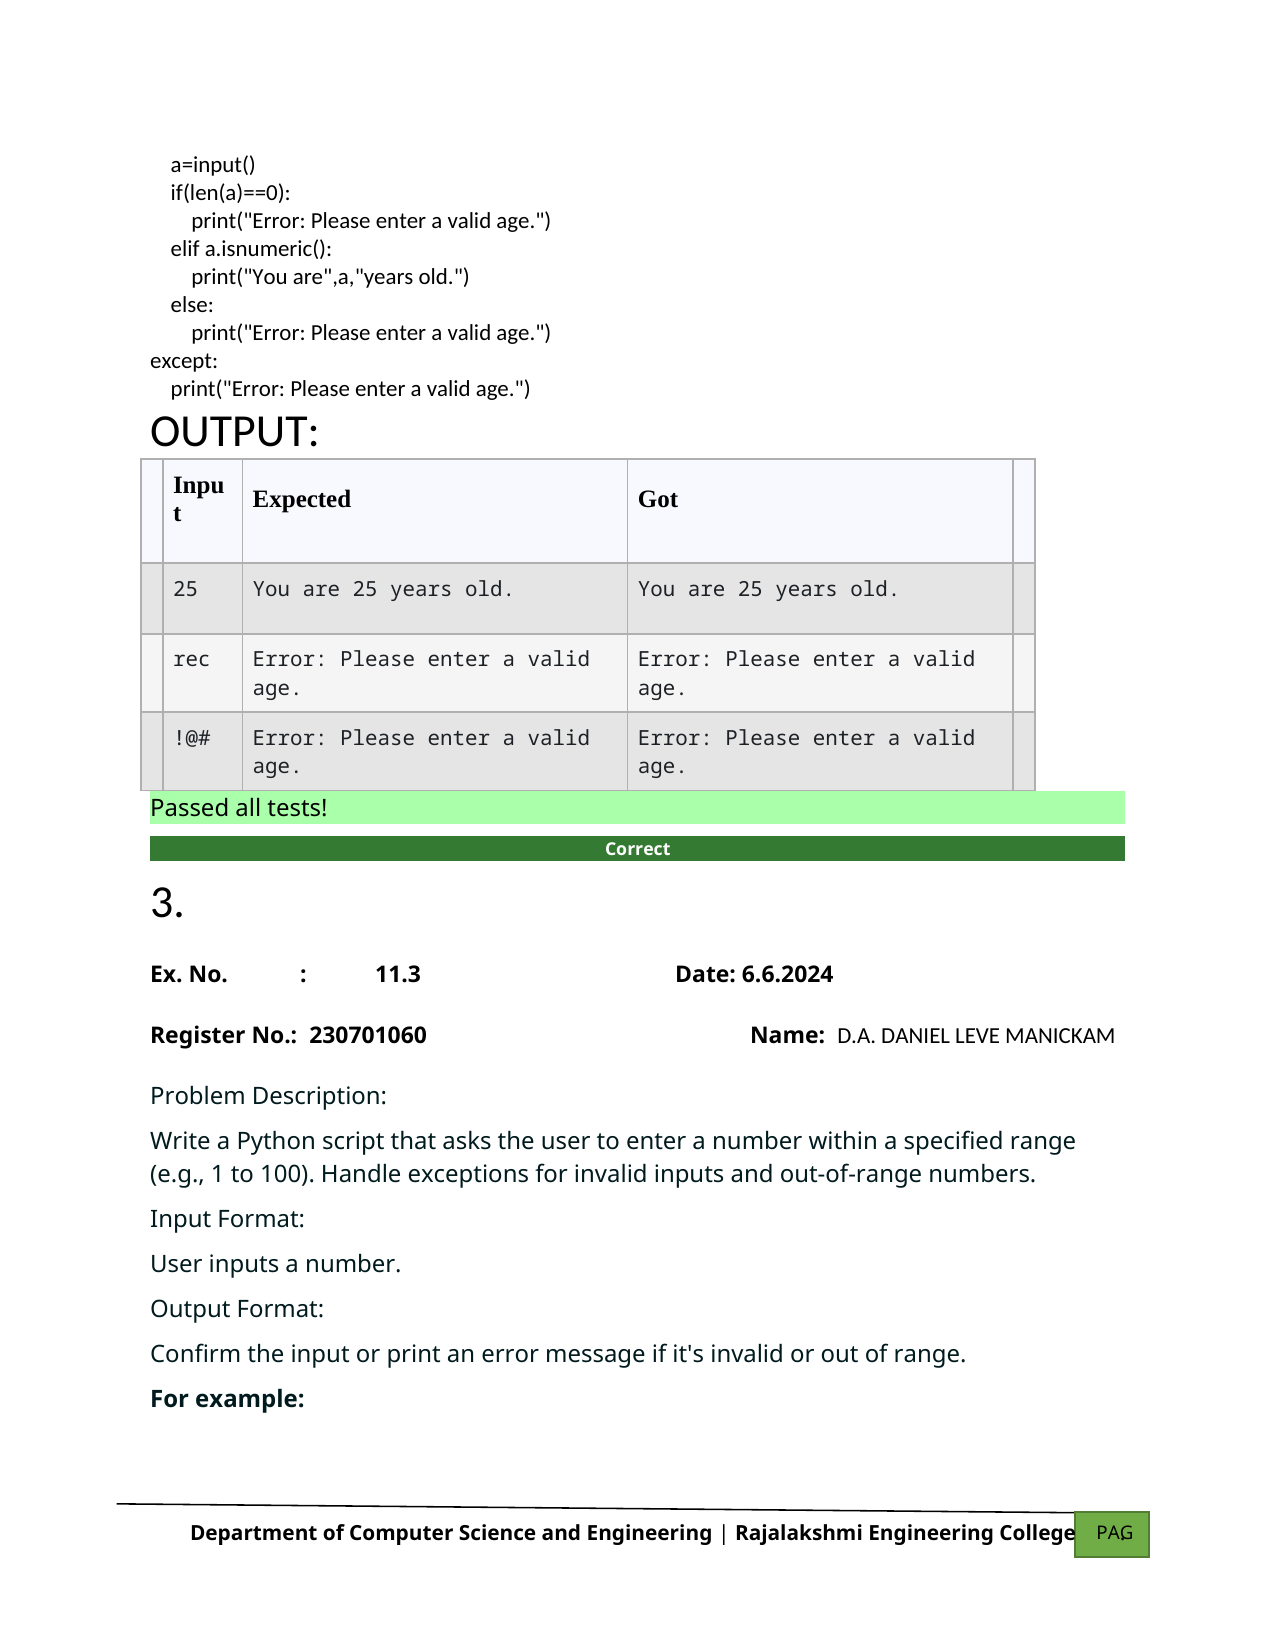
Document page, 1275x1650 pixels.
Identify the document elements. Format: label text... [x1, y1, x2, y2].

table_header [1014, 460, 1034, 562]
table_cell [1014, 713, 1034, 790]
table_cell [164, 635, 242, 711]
text except: [150, 346, 1125, 374]
text elif a.isnumeric(): [150, 234, 1125, 262]
text User inputs a number. [150, 1247, 1125, 1279]
text print("Error: Please enter a valid age.") [150, 318, 1125, 346]
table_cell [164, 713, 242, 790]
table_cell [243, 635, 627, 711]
text else: [150, 290, 1125, 318]
text print("You are",a,"years old.") [150, 262, 1125, 290]
text a=input() [150, 150, 1125, 178]
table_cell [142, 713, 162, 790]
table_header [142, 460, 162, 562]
text Ex. No. : 11.3 Date: 6.6.2024 [150, 958, 1125, 989]
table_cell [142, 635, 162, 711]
text Correct [150, 836, 1125, 861]
text if(len(a)==0): [150, 178, 1125, 206]
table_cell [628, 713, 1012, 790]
text For example: [150, 1382, 1125, 1415]
text Input Format: [150, 1202, 1125, 1234]
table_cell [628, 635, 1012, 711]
text Output Format: [150, 1292, 1125, 1324]
text 3. [150, 873, 1125, 929]
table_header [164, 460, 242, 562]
text Write a Python script that asks the user to enter a number within a specified range (e.g., 1 to 100). Handle exceptions for invalid inputs and out-of-range numbers. [150, 1124, 1125, 1189]
text OUTPUT: [150, 402, 1125, 458]
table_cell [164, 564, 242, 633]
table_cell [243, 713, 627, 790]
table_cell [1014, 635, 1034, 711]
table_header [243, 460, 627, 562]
text Passed all tests! [150, 791, 1125, 824]
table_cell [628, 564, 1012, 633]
text Problem Description: [150, 1079, 1125, 1112]
text print("Error: Please enter a valid age.") [150, 374, 1125, 402]
text print("Error: Please enter a valid age.") [150, 206, 1125, 234]
text Register No.: 230701060 Name: D.A. DANIEL LEVE MANICKAM [150, 1018, 1125, 1050]
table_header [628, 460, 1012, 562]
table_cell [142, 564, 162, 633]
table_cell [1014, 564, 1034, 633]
text Confirm the input or print an error message if it's invalid or out of range. [150, 1337, 1125, 1370]
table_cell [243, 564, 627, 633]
